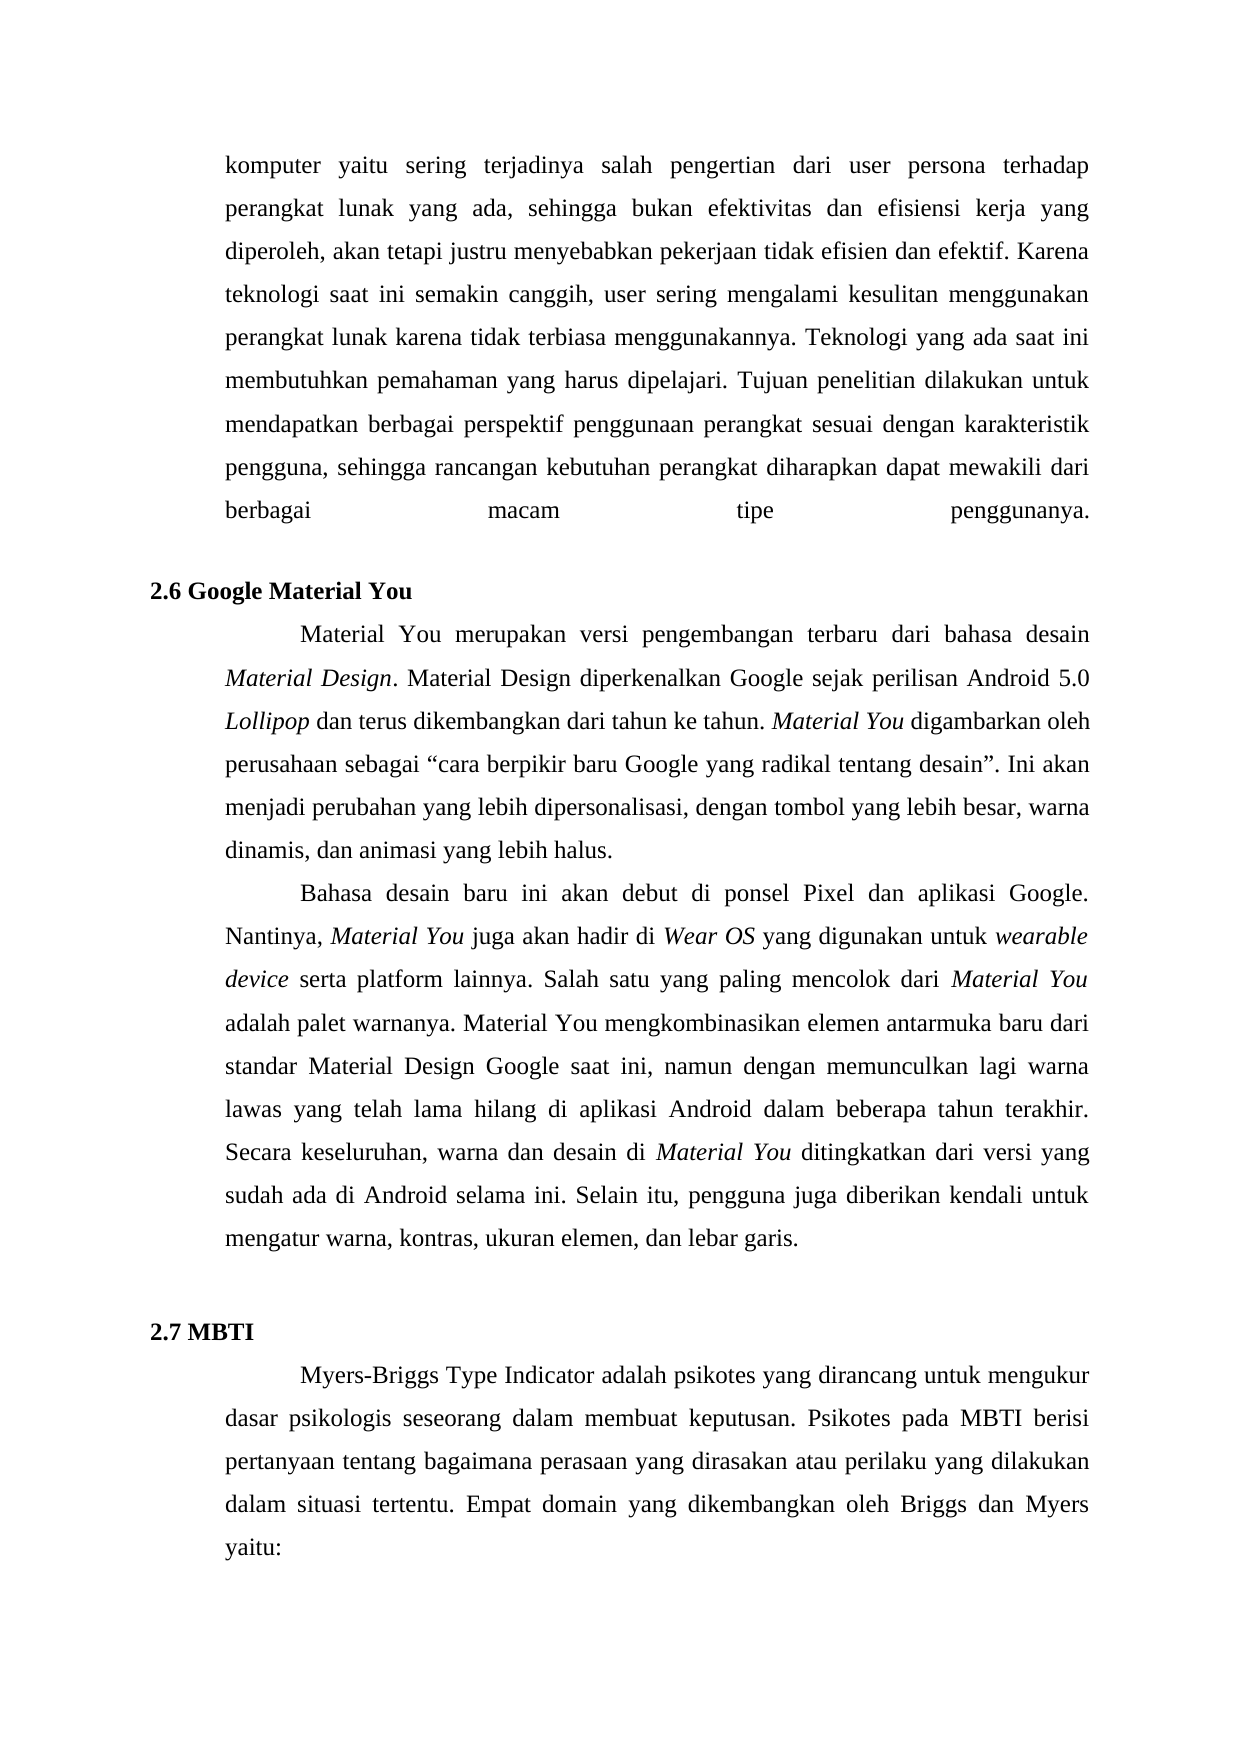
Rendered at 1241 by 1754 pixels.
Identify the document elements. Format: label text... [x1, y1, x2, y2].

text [225, 150, 1090, 563]
subtitle 2.6 Google Material You [150, 576, 1090, 605]
text Bahasa desain baru ini akan debut di ponsel Pixel dan aplikasi Google. Nantinya, Material You juga akan hadir di Wear OS yang digunakan untuk wearable device serta platform lainnya. Salah satu yang paling mencolok dari Material You adalah palet warnanya. Material You mengkombinasikan elemen antarmuka baru dari standar Material Design Google saat ini, namun dengan memunculkan lagi warna lawas yang telah lama hilang di aplikasi Android dalam beberapa tahun terakhir. Secara keseluruhan, warna dan desain di Material You ditingkatkan dari versi yang sudah ada di Android selama ini. Selain itu, pengguna juga diberikan kendali untuk mengatur warna, kontras, ukuran elemen, dan lebar garis. [225, 878, 1090, 1252]
subtitle 2.7 MBTI [150, 1317, 1090, 1345]
text Myers-Briggs Type Indicator adalah psikotes yang dirancang untuk mengukur dasar psikologis seseorang dalam membuat keputusan. Psikotes pada MBTI berisi pertanyaan tentang bagaimana perasaan yang dirasakan atau perilaku yang dilakukan dalam situasi tertentu. Empat domain yang dikembangkan oleh Briggs dan Myers yaitu: [225, 1360, 1090, 1561]
text Material You merupakan versi pengembangan terbaru dari bahasa desain Material Design. Material Design diperkenalkan Google sejak perilisan Android 5.0 Lollipop dan terus dikembangkan dari tahun ke tahun. Material You digambarkan oleh perusahaan sebagai “cara berpikir baru Google yang radikal tentang desain”. Ini akan menjadi perubahan yang lebih dipersonalisasi, dengan tombol yang lebih besar, warna dinamis, dan animasi yang lebih halus. [225, 619, 1090, 864]
